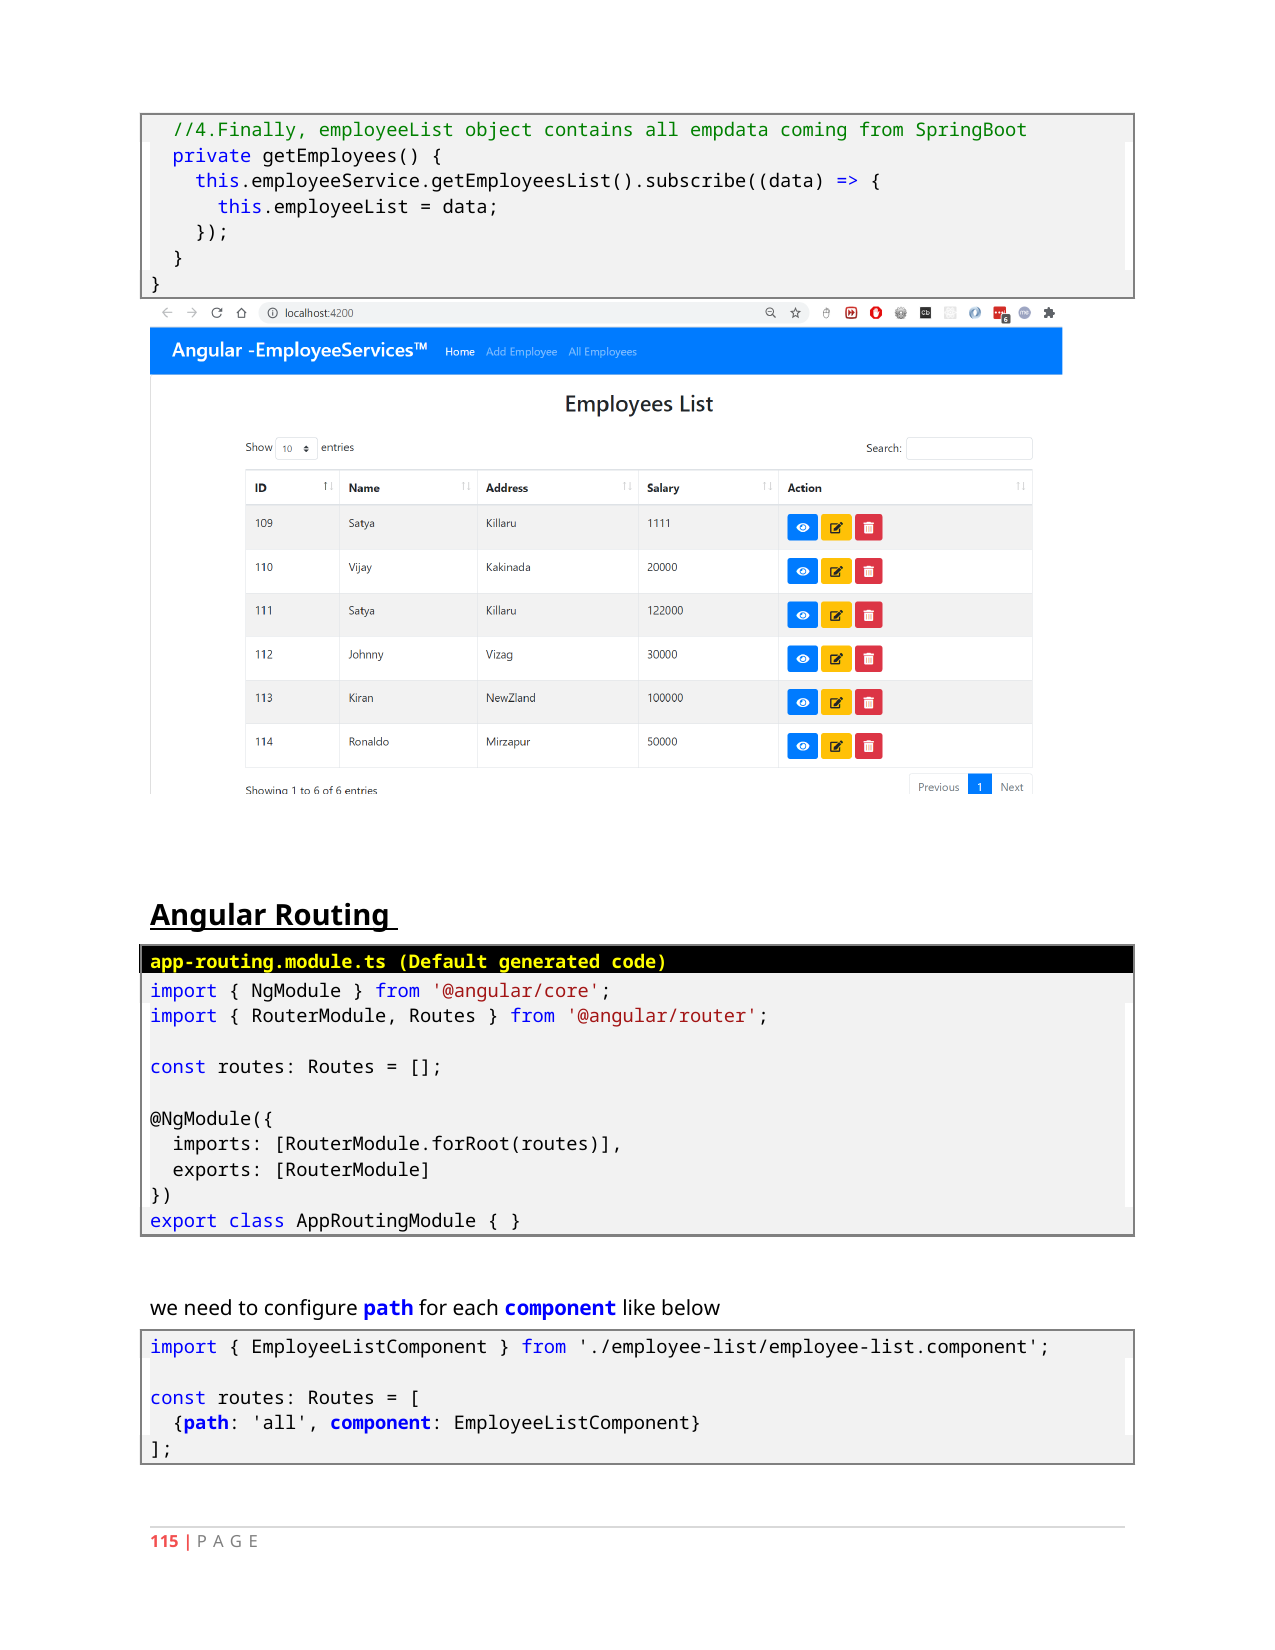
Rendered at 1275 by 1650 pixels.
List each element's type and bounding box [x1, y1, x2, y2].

picture [150, 299, 1063, 794]
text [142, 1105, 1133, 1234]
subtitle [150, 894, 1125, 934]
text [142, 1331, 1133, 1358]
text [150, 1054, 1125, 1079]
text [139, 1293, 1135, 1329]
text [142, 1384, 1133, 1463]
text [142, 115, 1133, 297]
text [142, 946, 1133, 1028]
